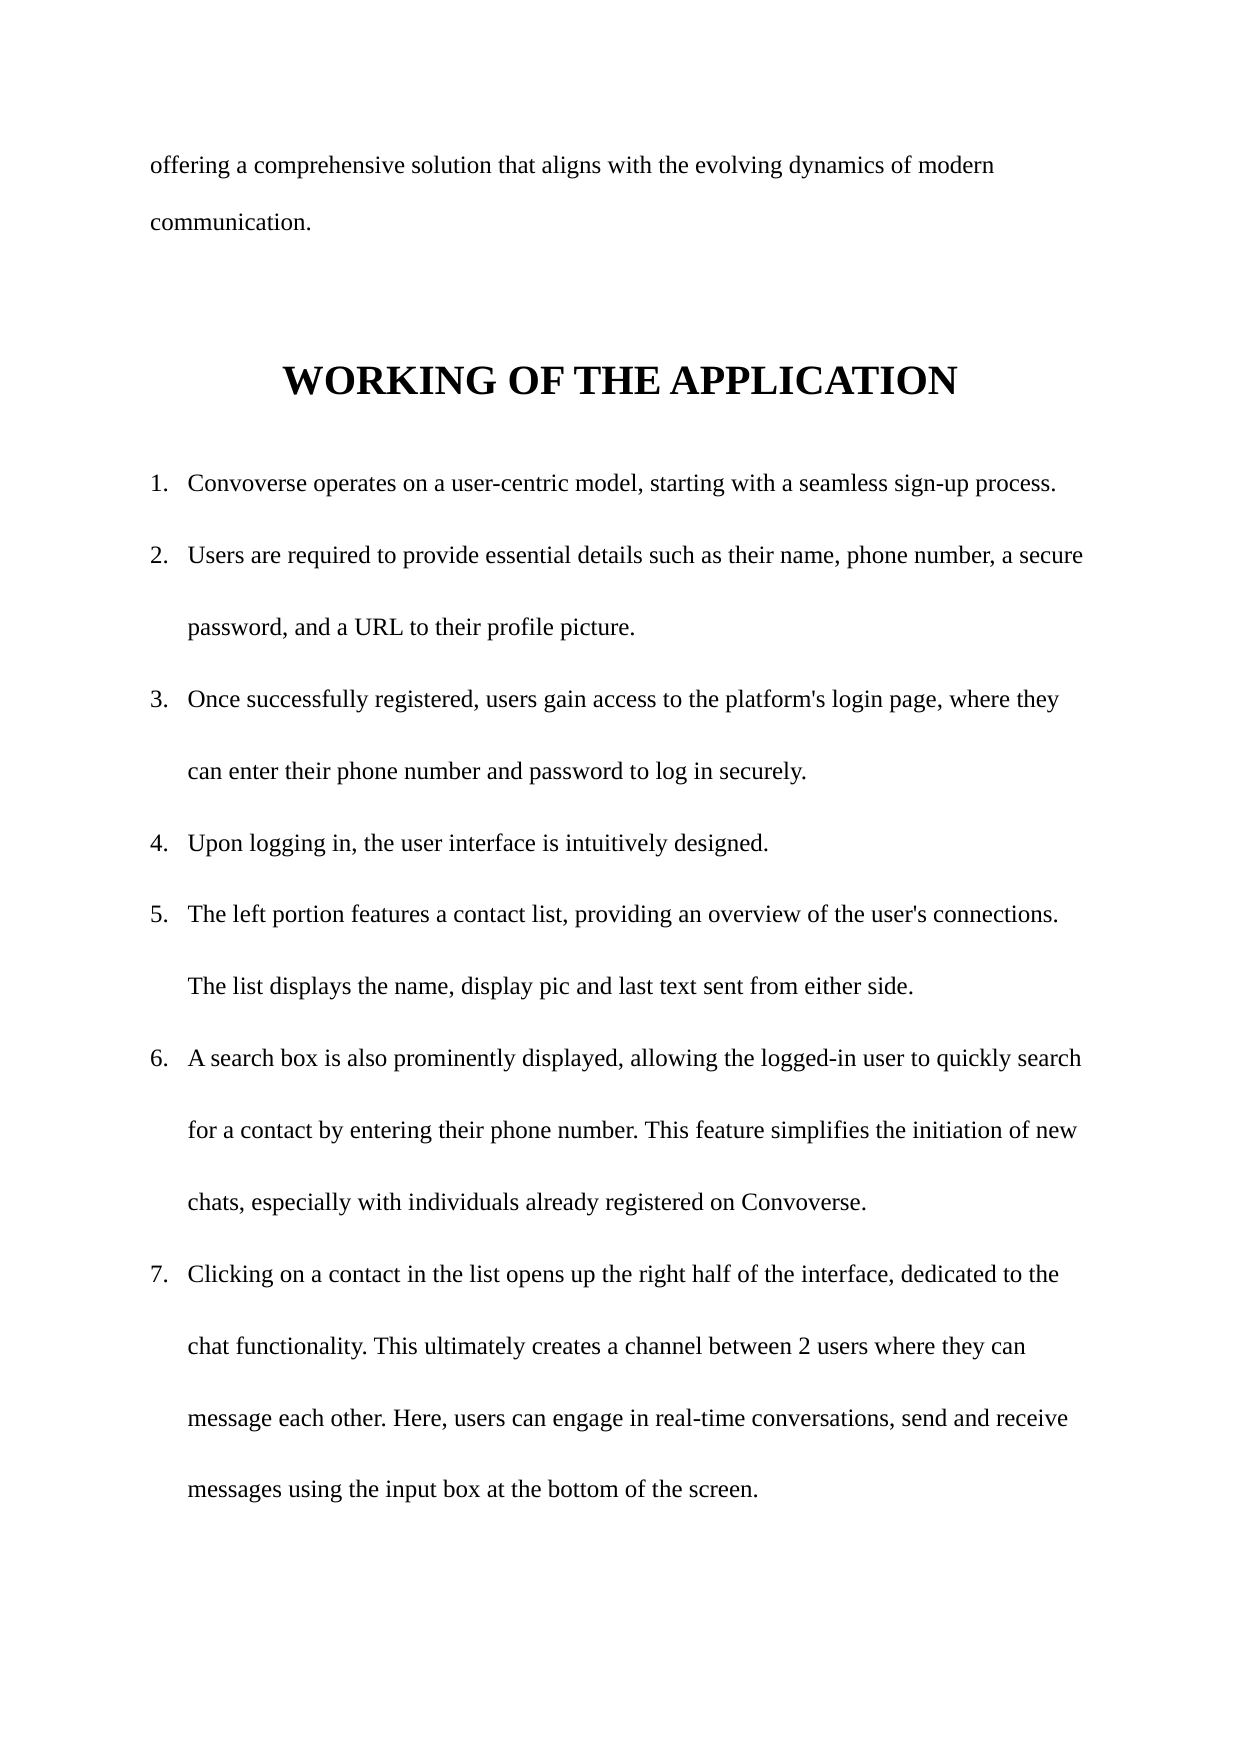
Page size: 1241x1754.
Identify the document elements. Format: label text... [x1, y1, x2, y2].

list Once successfully registered, users gain access to the platform's login page, where they can enter their phone number and password to log in securely. [150, 684, 1090, 784]
list A search box is also prominently displayed, allowing the logged-in user to quickly search for a contact by entering their phone number. This feature simplifies the initiation of new chats, especially with individuals already registered on Convoverse. [150, 1043, 1090, 1216]
list Users are required to provide essential details such as their name, phone number, a secure password, and a URL to their profile picture. [150, 540, 1090, 641]
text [150, 150, 1090, 236]
list Upon logging in, the user interface is intuitively designed. [150, 828, 1090, 856]
text WORKING OF THE APPLICATION [150, 356, 1090, 404]
list The left portion features a contact list, providing an overview of the user's connections. The list displays the name, display pic and last text sent from either side. [150, 899, 1090, 1000]
list Convoverse operates on a user-centric model, starting with a seamless sign-up process. [150, 468, 1090, 497]
list Clicking on a contact in the list opens up the right half of the interface, dedicated to the chat functionality. This ultimately creates a channel between 2 users where they can message each other. Here, users can engage in real-time conversations, send and receive messages using the input box at the bottom of the screen. [150, 1259, 1090, 1503]
